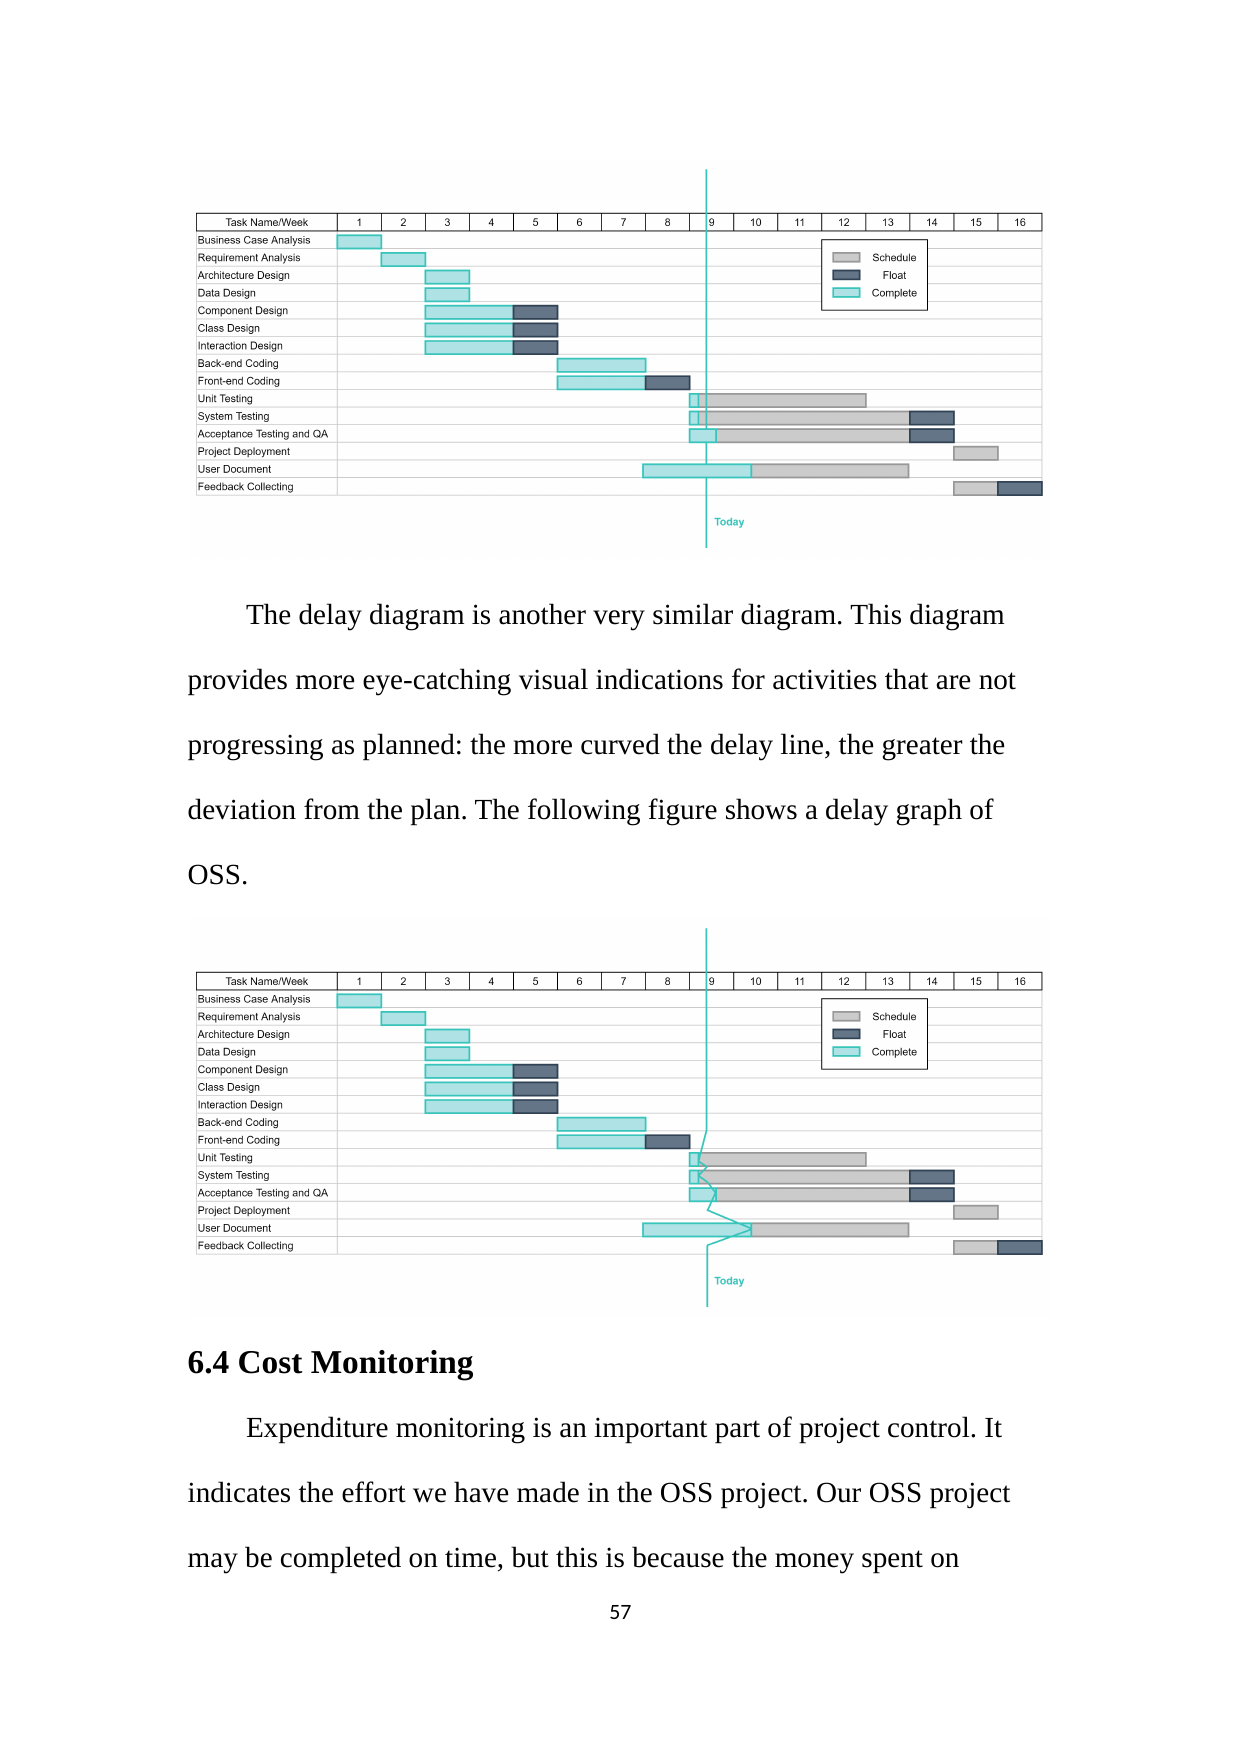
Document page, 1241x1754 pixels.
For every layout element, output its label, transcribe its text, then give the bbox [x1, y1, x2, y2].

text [187, 1394, 1053, 1589]
picture [187, 918, 1052, 1317]
picture [187, 159, 1052, 558]
text 6.4 Cost Monitoring [187, 1329, 1053, 1394]
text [187, 159, 1053, 582]
